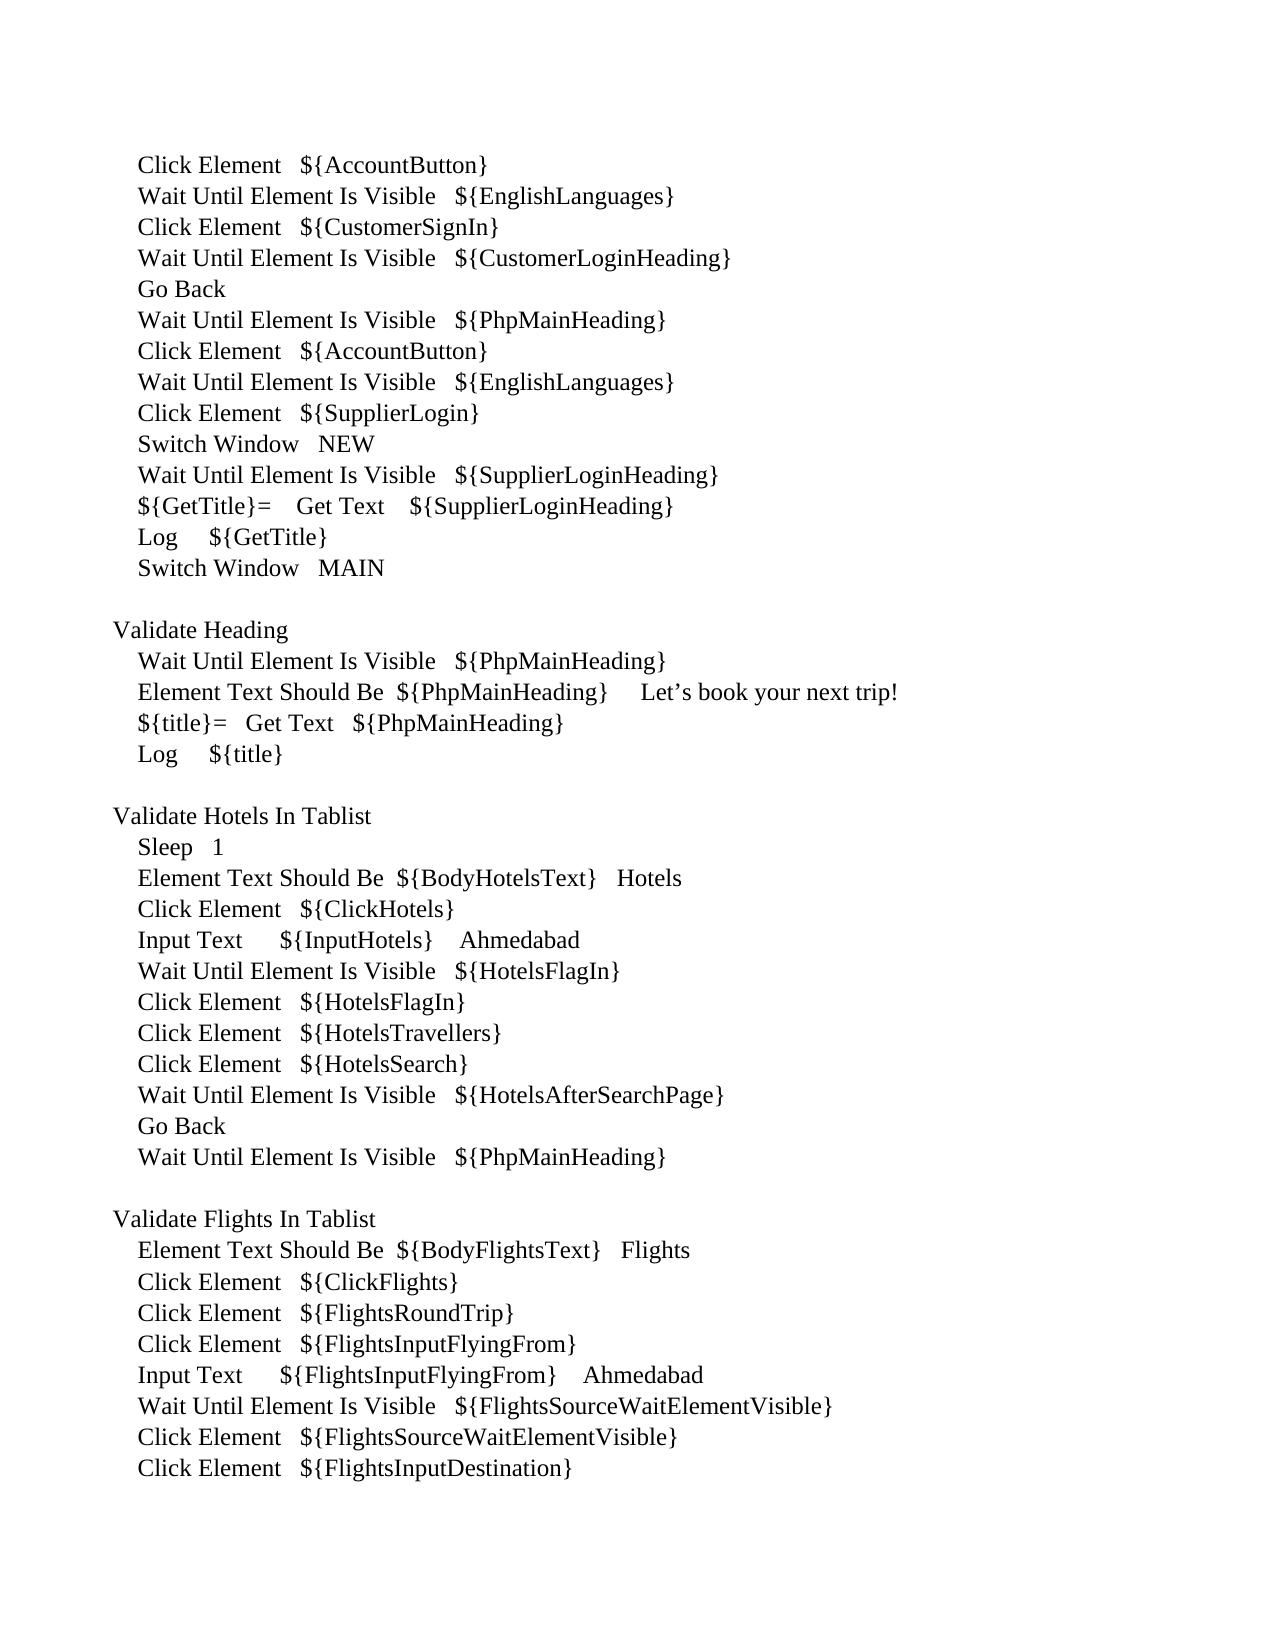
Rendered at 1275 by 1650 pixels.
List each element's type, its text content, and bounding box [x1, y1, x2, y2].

text Click Element ${ClickHotels} [112, 894, 1125, 923]
text Validate Flights In Tablist [112, 1204, 1125, 1233]
text Click Element ${SupplierLogin} [112, 398, 1125, 427]
text Go Back [112, 1111, 1125, 1140]
text Click Element ${AccountButton} [112, 336, 1125, 365]
text Switch Window MAIN [112, 553, 1125, 582]
text Log ${title} [112, 739, 1125, 768]
text Click Element ${HotelsTravellers} [112, 1018, 1125, 1047]
text Sleep 1 [112, 832, 1125, 861]
text Click Element ${AccountButton} [112, 150, 1125, 179]
text Wait Until Element Is Visible ${PhpMainHeading} [112, 305, 1125, 334]
text Wait Until Element Is Visible ${PhpMainHeading} [112, 1142, 1125, 1171]
text Input Text ${FlightsInputFlyingFrom} Ahmedabad [112, 1360, 1125, 1388]
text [112, 243, 1125, 272]
text Element Text Should Be ${PhpMainHeading} Let’s book your next trip! [112, 677, 1125, 706]
text Input Text ${InputHotels} Ahmedabad [112, 925, 1125, 954]
text Wait Until Element Is Visible ${HotelsFlagIn} [112, 956, 1125, 985]
text Validate Hotels In Tablist [112, 801, 1125, 830]
text Click Element ${FlightsRoundTrip} [112, 1298, 1125, 1326]
text Switch Window NEW [112, 429, 1125, 458]
text ${title}= Get Text ${PhpMainHeading} [112, 708, 1125, 737]
text Go Back [112, 274, 1125, 303]
text Click Element ${HotelsFlagIn} [112, 987, 1125, 1016]
text Wait Until Element Is Visible ${PhpMainHeading} [112, 646, 1125, 674]
text Log ${GetTitle} [112, 522, 1125, 551]
text Element Text Should Be ${BodyHotelsText} Hotels [112, 863, 1125, 892]
text Click Element ${HotelsSearch} [112, 1049, 1125, 1078]
text Click Element ${CustomerSignIn} [112, 212, 1125, 241]
text Click Element ${ClickFlights} [112, 1267, 1125, 1295]
text Wait Until Element Is Visible ${SupplierLoginHeading} [112, 460, 1125, 489]
text Click Element ${FlightsSourceWaitElementVisible} [112, 1422, 1125, 1451]
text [112, 181, 1125, 210]
text Element Text Should Be ${BodyFlightsText} Flights [112, 1236, 1125, 1264]
text Validate Heading [112, 615, 1125, 643]
text Click Element ${FlightsInputFlyingFrom} [112, 1329, 1125, 1357]
text ${GetTitle}= Get Text ${SupplierLoginHeading} [112, 491, 1125, 520]
text Wait Until Element Is Visible ${EnglishLanguages} [112, 367, 1125, 396]
text Wait Until Element Is Visible ${HotelsAfterSearchPage} [112, 1080, 1125, 1109]
text Click Element ${FlightsInputDestination} [112, 1453, 1125, 1482]
text Wait Until Element Is Visible ${FlightsSourceWaitElementVisible} [112, 1391, 1125, 1419]
